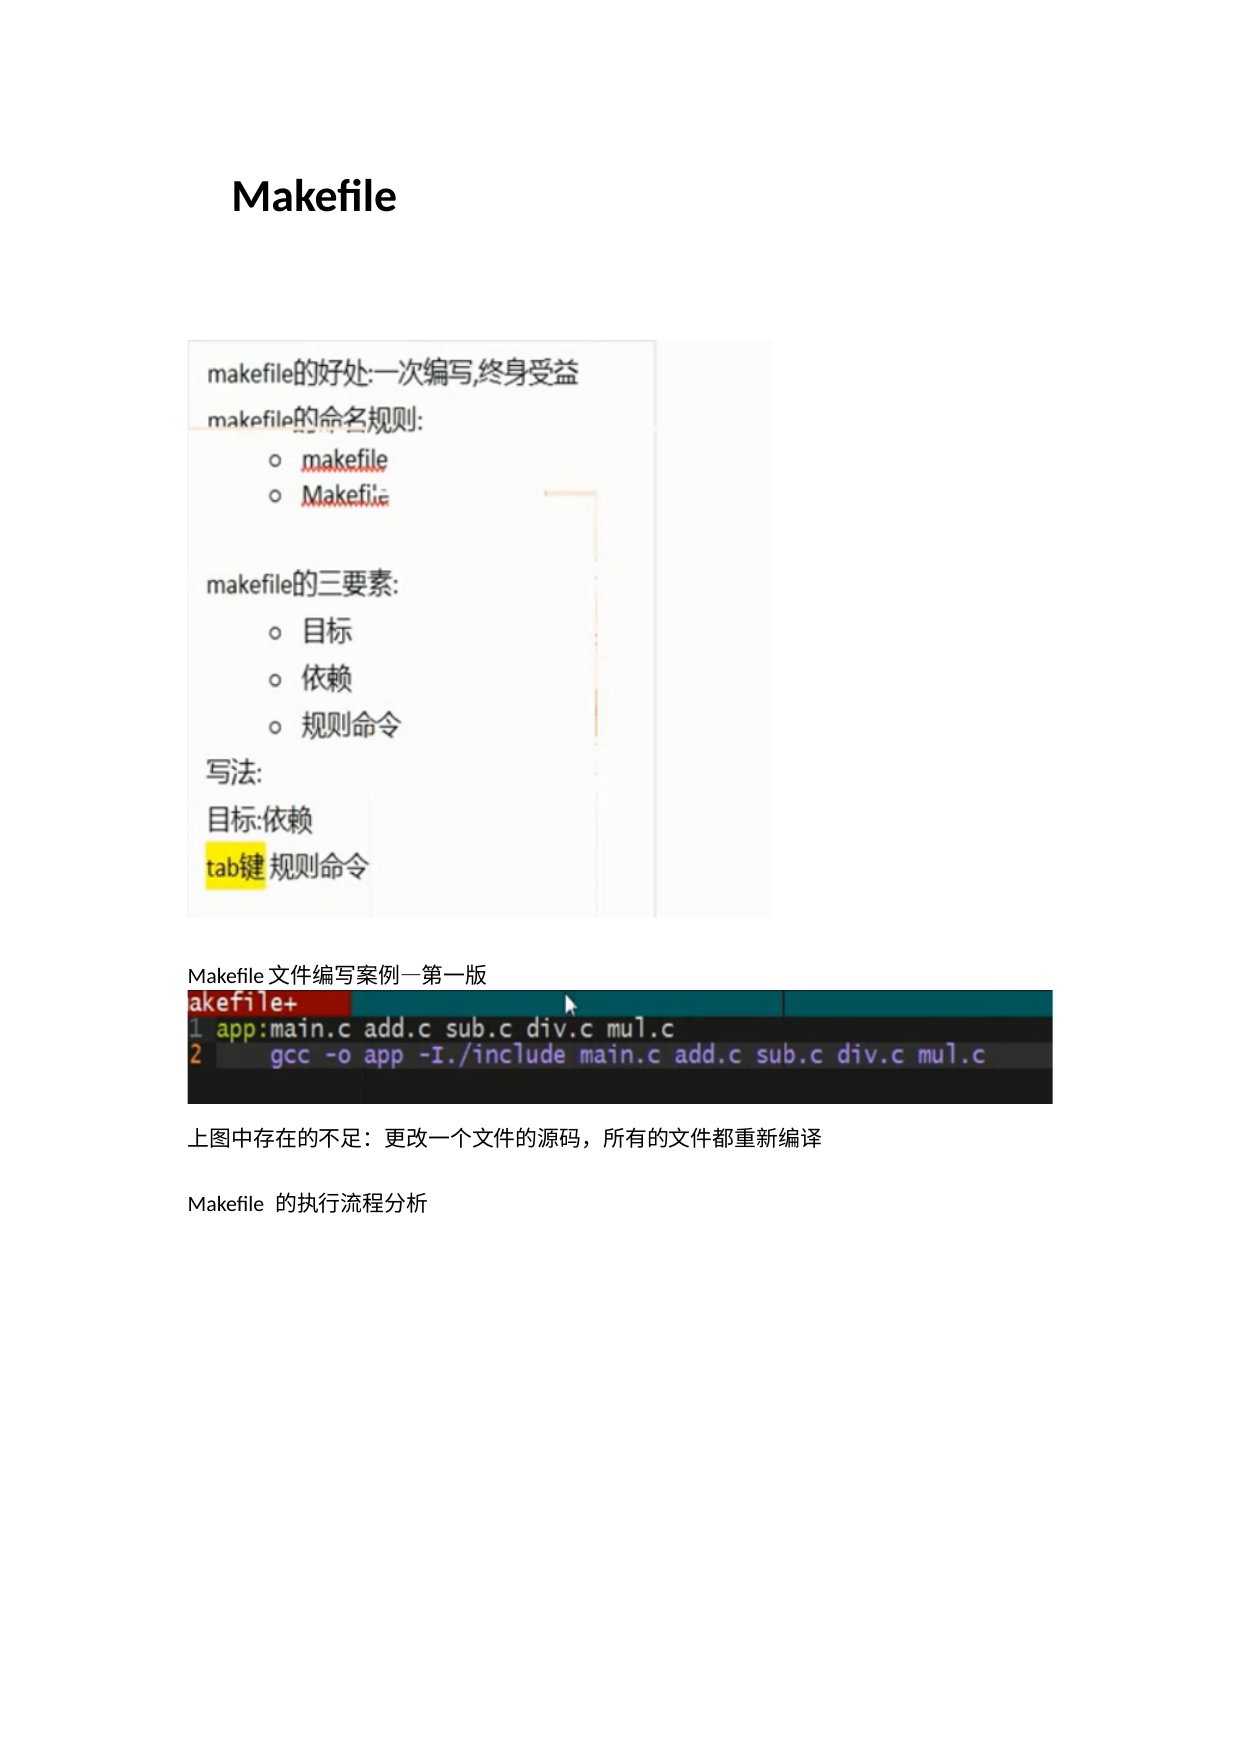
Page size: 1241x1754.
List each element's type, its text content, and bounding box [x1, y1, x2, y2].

text Makefile文件编写案例—第一版 [187, 958, 1053, 990]
subtitle Makefile [187, 162, 1053, 227]
text 上图中存在的不足：更改一个文件的源码，所有的文件都重新编译 [187, 1120, 1053, 1153]
text Makefile 的执行流程分析 [187, 1185, 1053, 1218]
picture [187, 340, 773, 918]
picture [187, 990, 1053, 1104]
